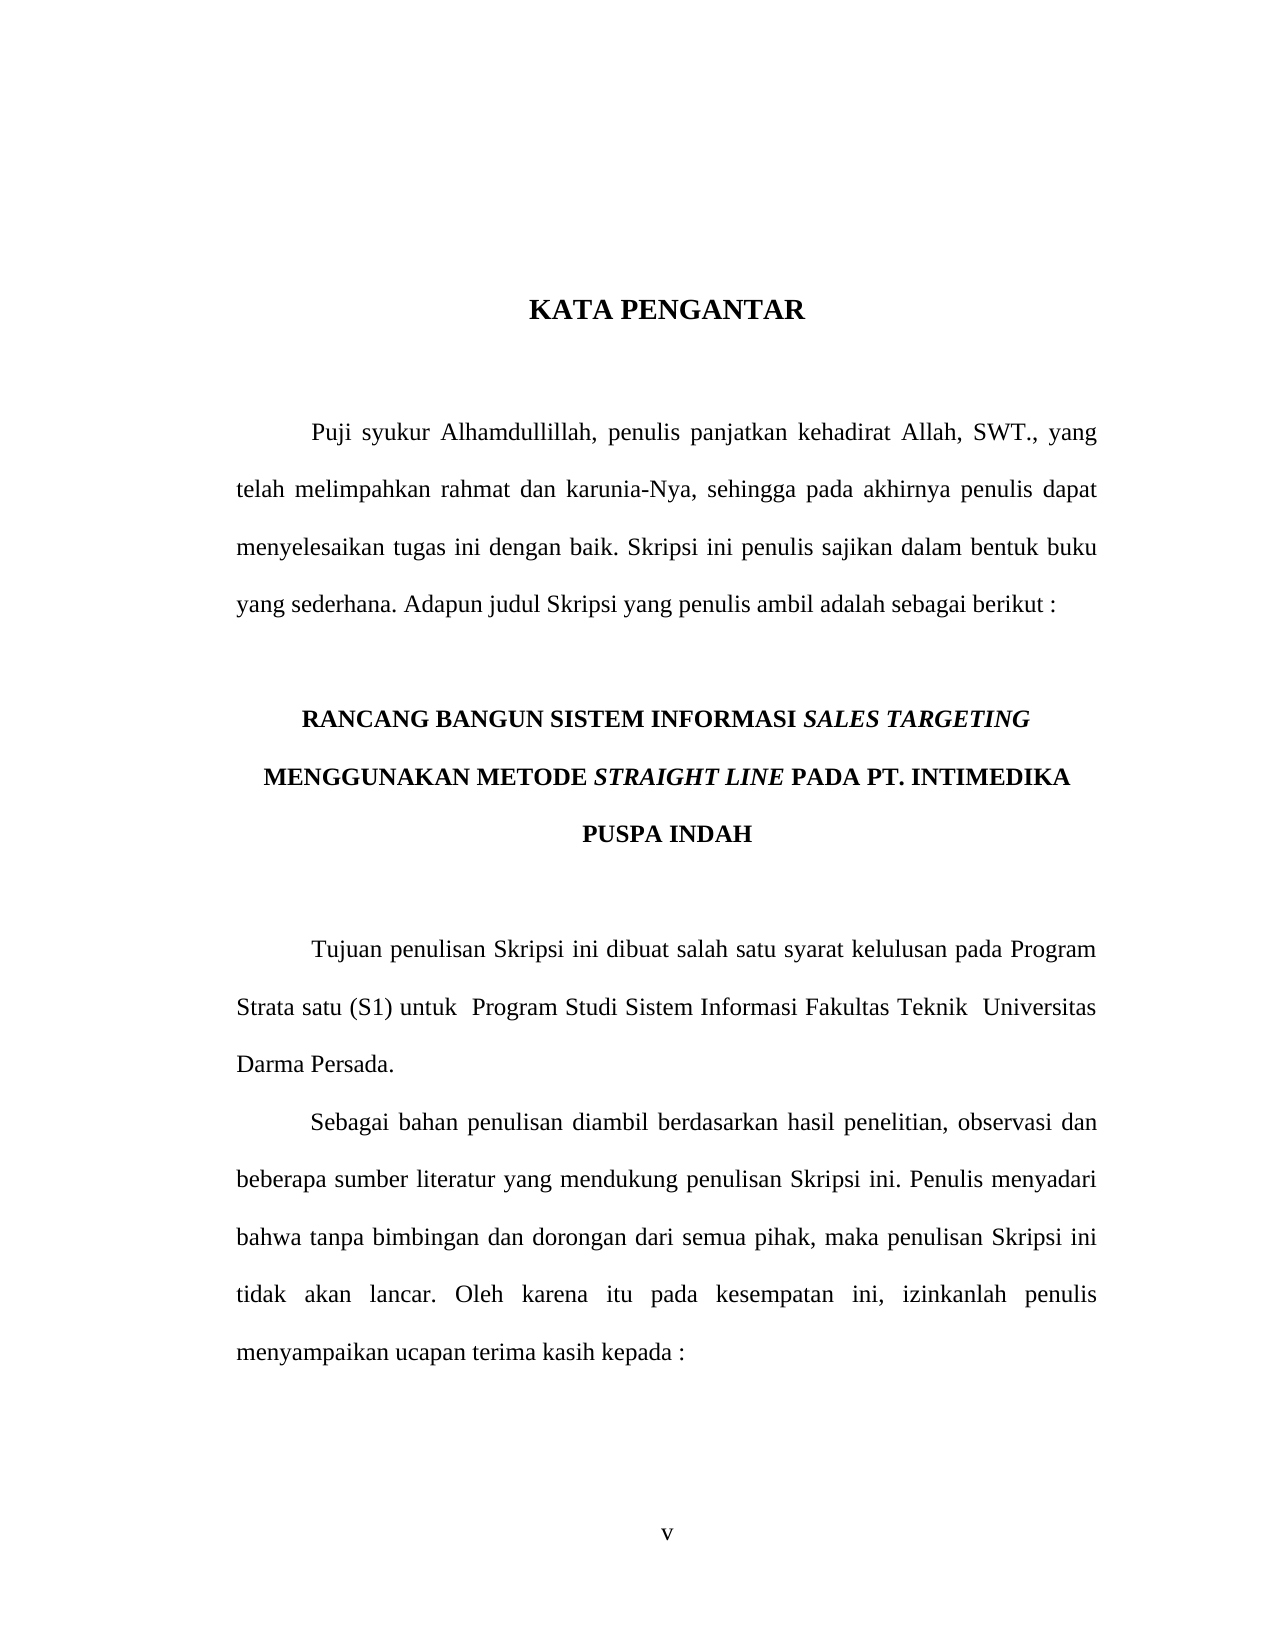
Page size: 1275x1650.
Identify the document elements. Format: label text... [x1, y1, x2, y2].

text RANCANG BANGUN SISTEM INFORMASI SALES TARGETING MENGGUNAKAN METODE STRAIGHT LINE PADA PT. INTIMEDIKA PUSPA INDAH [236, 704, 1098, 848]
text KATA PENGANTAR [236, 292, 1098, 326]
text Tujuan penulisan Skripsi ini dibuat salah satu syarat kelulusan pada Program Strata satu (S1) untuk Program Studi Sistem Informasi Fakultas Teknik Universitas Darma Persada. [236, 934, 1098, 1078]
text Puji syukur Alhamdullillah, penulis panjatkan kehadirat Allah, SWT., yang telah melimpahkan rahmat dan karunia-Nya, sehingga pada akhirnya penulis dapat menyelesaikan tugas ini dengan baik. Skripsi ini penulis sajikan dalam bentuk buku yang sederhana. Adapun judul Skripsi yang penulis ambil adalah sebagai berikut : [236, 417, 1098, 618]
text Sebagai bahan penulisan diambil berdasarkan hasil penelitian, observasi dan beberapa sumber literatur yang mendukung penulisan Skripsi ini. Penulis menyadari bahwa tanpa bimbingan dan dorongan dari semua pihak, maka penulisan Skripsi ini tidak akan lancar. Oleh karena itu pada kesempatan ini, izinkanlah penulis menyampaikan ucapan terima kasih kepada : [236, 1107, 1098, 1366]
